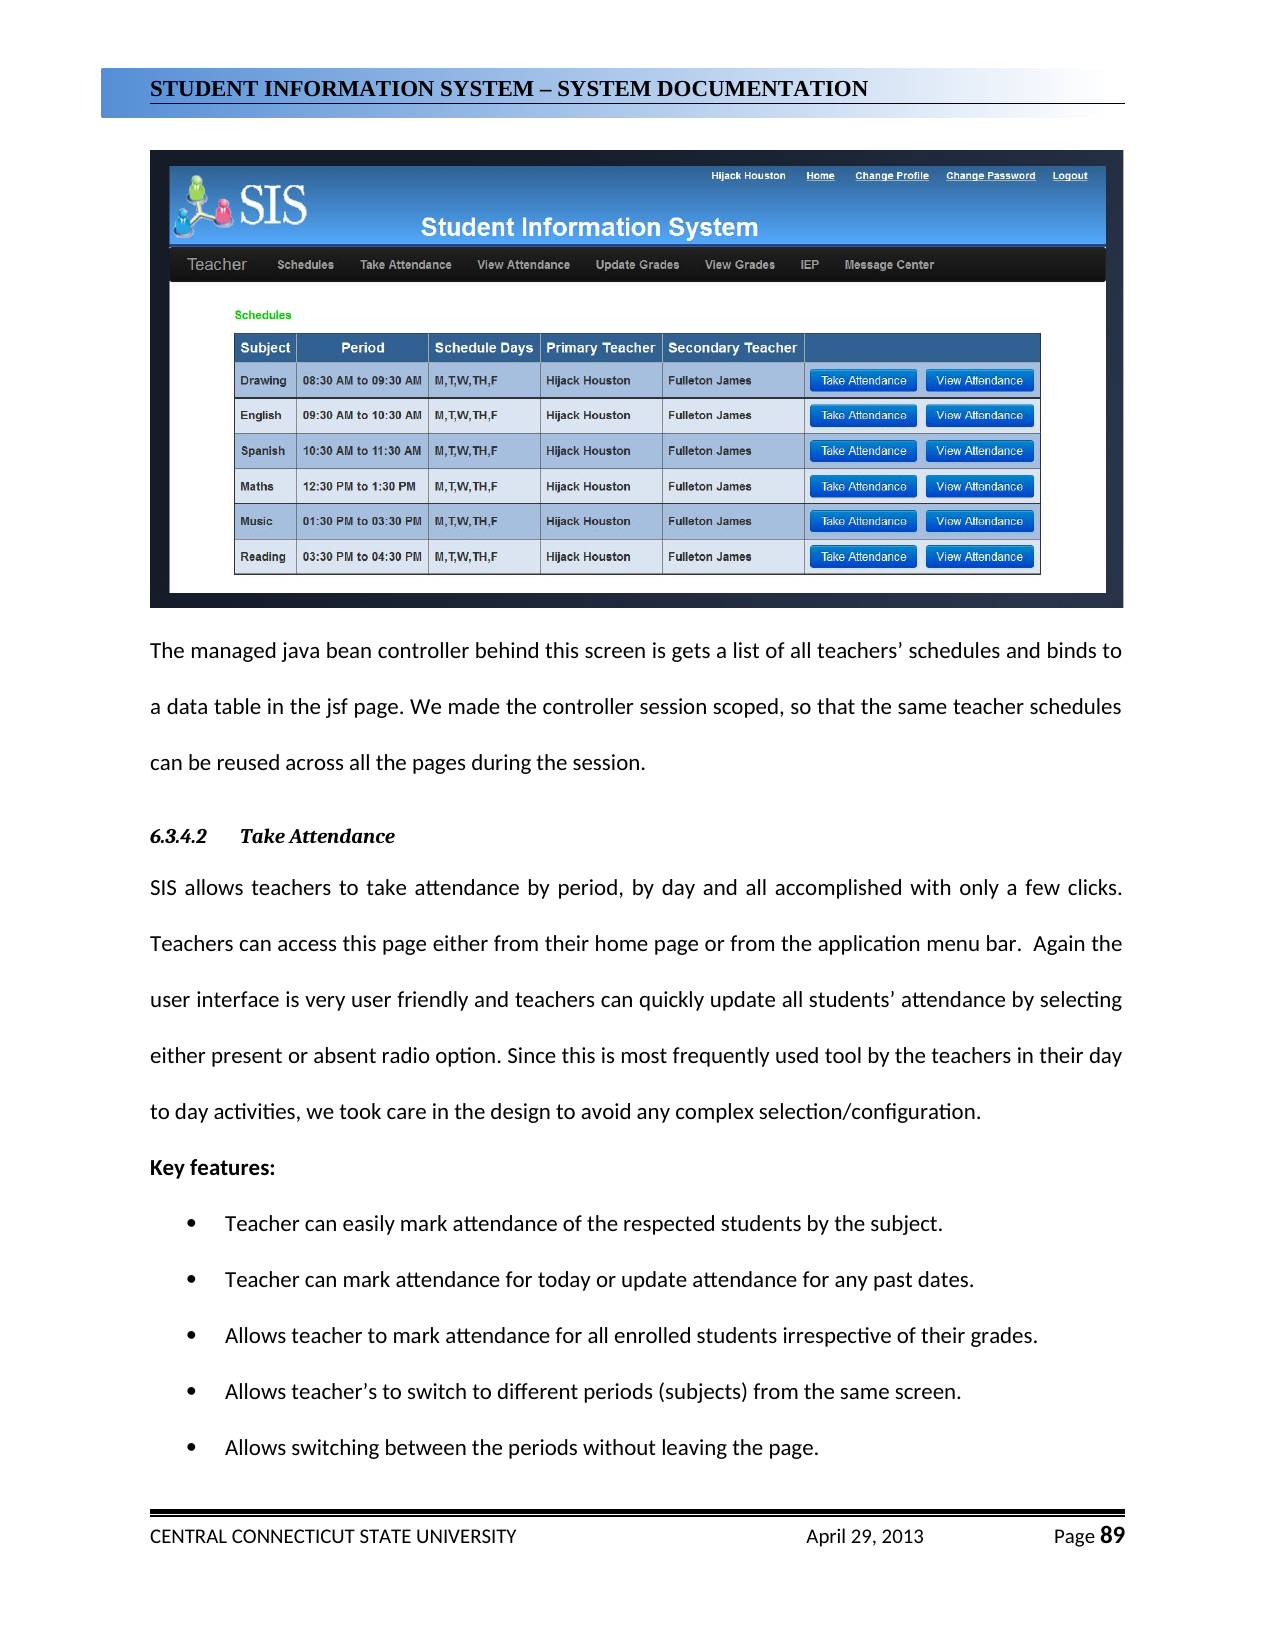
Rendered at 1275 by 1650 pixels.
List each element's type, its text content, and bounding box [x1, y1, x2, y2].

text Key features: [150, 1153, 1125, 1181]
list Teacher can easily mark attendance of the respected students by the subject. [187, 1209, 1125, 1237]
text SIS allows teachers to take attendance by period, by day and all accomplished with only a few clicks. Teachers can access this page either from their home page or from the application menu bar. Again the user interface is very user friendly and teachers can quickly update all students’ attendance by selecting either present or absent radio option. Since this is most frequently used tool by the teachers in their day to day activities, we took care in the design to avoid any complex selection/configuration. [150, 873, 1125, 1125]
list Allows teacher to mark attendance for all enrolled students irrespective of their grades. [187, 1321, 1125, 1349]
subtitle Take Attendance [150, 825, 1125, 849]
list Allows teacher’s to switch to different periods (subjects) from the same screen. [187, 1377, 1125, 1405]
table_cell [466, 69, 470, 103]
text The managed java bean controller behind this screen is gets a list of all teachers’ schedules and binds to a data table in the jsf page. We made the controller session scoped, so that the same teacher schedules can be reused across all the pages during the session. [150, 636, 1125, 776]
list Teacher can mark attendance for today or update attendance for any past dates. [187, 1265, 1125, 1293]
picture [150, 150, 1124, 608]
list Allows switching between the periods without leaving the page. [187, 1433, 1125, 1461]
